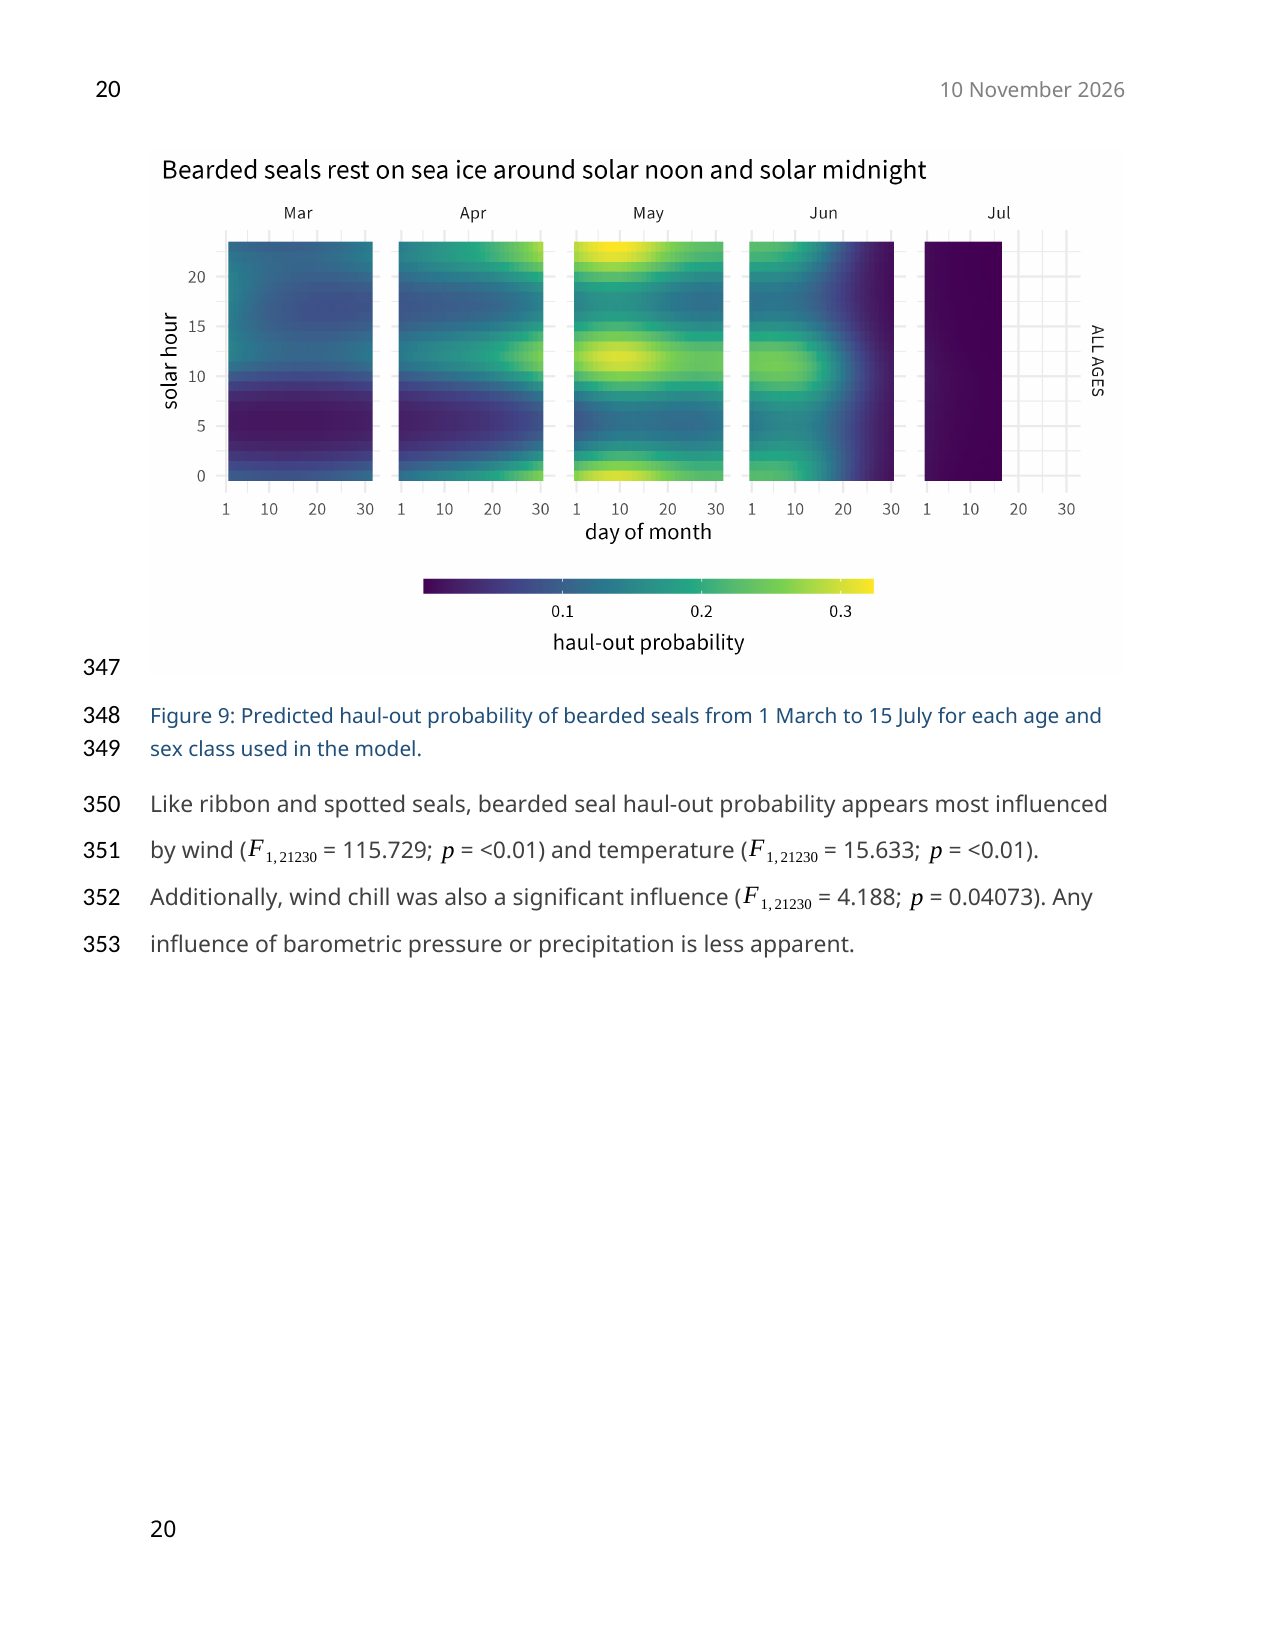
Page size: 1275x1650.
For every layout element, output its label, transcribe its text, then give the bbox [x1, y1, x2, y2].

picture [150, 150, 1125, 675]
text Figure : Predicted haul-out probability of bearded seals from 1 March to 15 July for each age and sex class used in the model. [150, 696, 1125, 762]
text Like ribbon and spotted seals, bearded seal haul-out probability appears most influenced by wind ( = 115.729; = <0.01) and temperature ( = 15.633; = <0.01). Additionally, wind chill was also a significant influence ( = 4.188; = 0.04073). Any influence of barometric pressure or precipitation is less apparent. [150, 787, 1125, 959]
